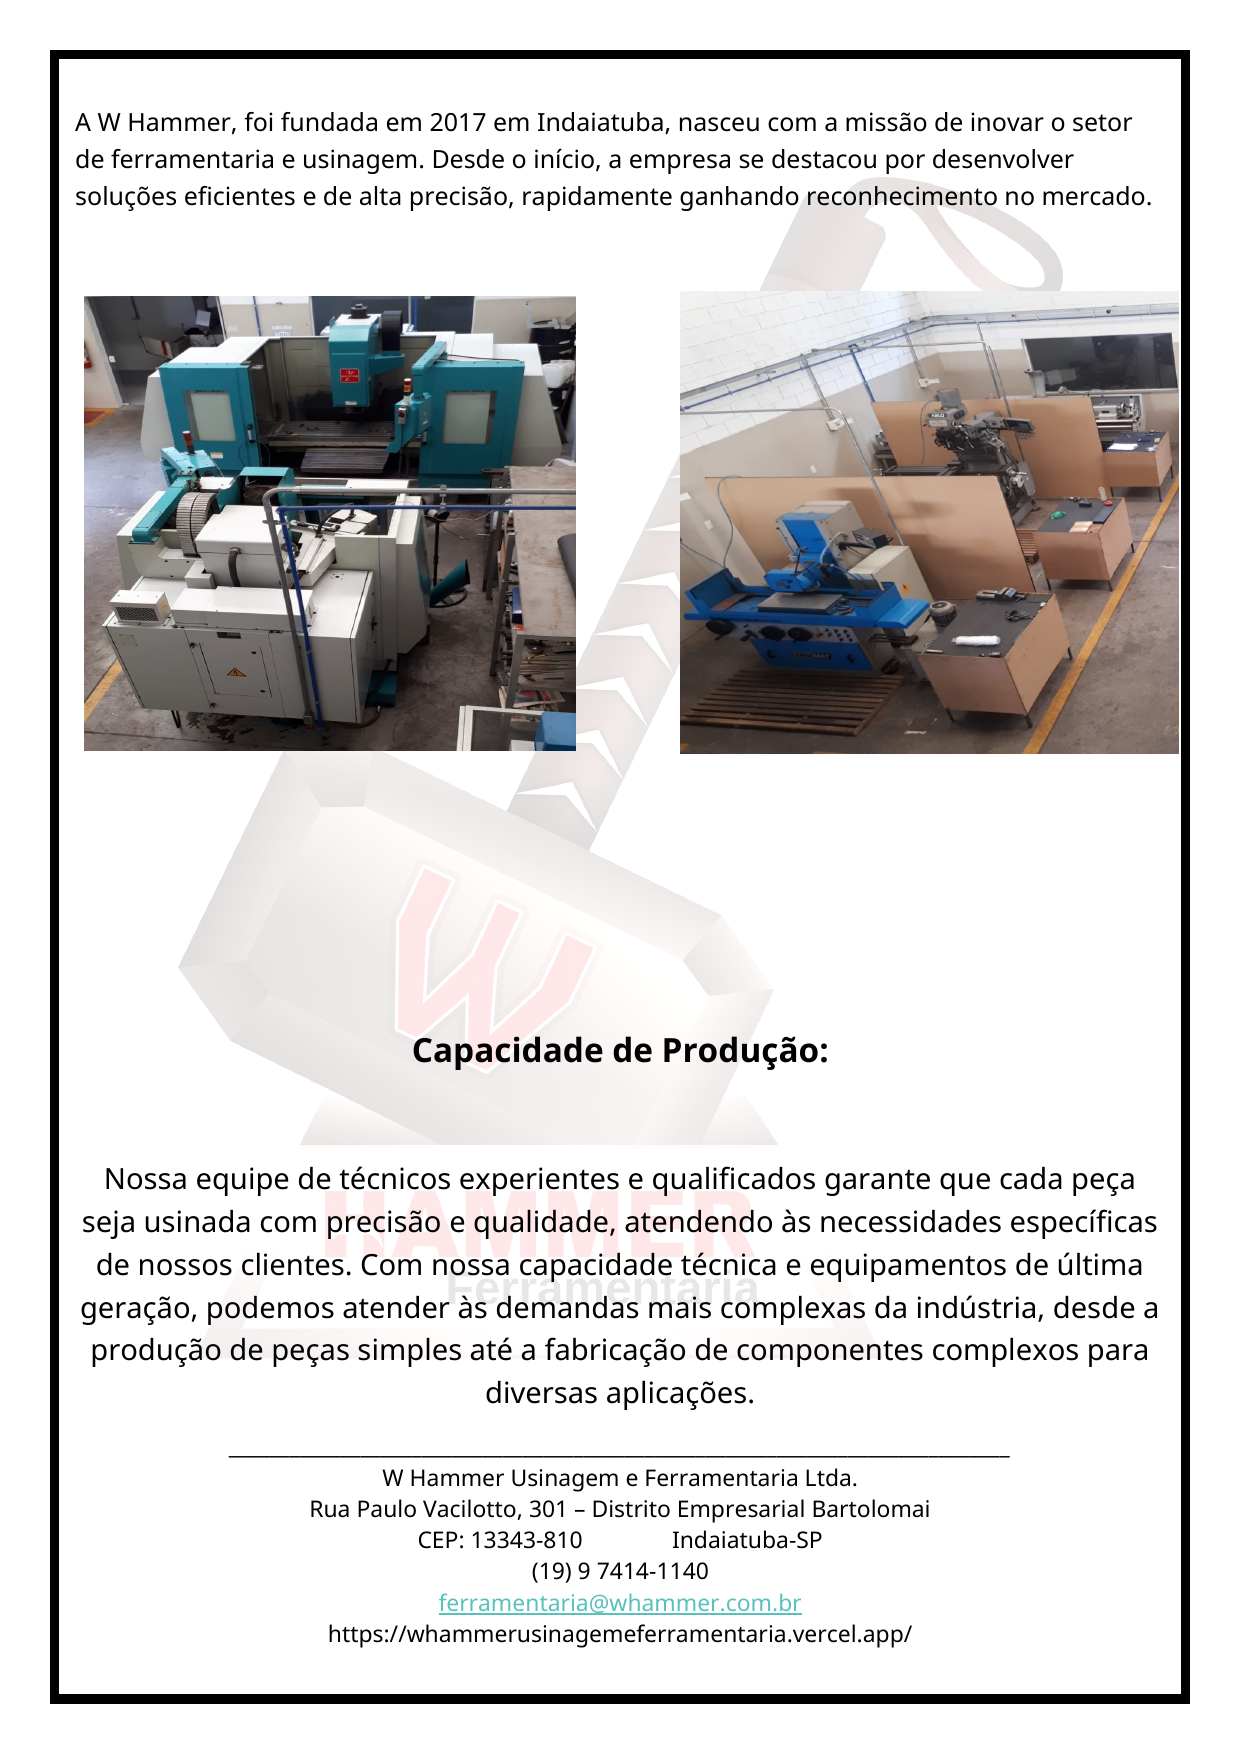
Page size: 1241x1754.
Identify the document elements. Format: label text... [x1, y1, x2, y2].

text Capacidade de Produção: [75, 1027, 1165, 1073]
picture [84, 296, 576, 751]
text Nossa equipe de técnicos experientes e qualificados garante que cada peça seja usinada com precisão e qualidade, atendendo às necessidades específicas de nossos clientes. Com nossa capacidade técnica e equipamentos de última geração, podemos atender às demandas mais complexas da indústria, desde a produção de peças simples até a fabricação de componentes complexos para diversas aplicações. [75, 1158, 1165, 1412]
picture [680, 291, 1179, 754]
text A W Hammer, foi fundada em 2017 em Indaiatuba, nasceu com a missão de inovar o setor de ferramentaria e usinagem. Desde o início, a empresa se destacou por desenvolver soluções eficientes e de alta precisão, rapidamente ganhando reconhecimento no mercado. [75, 105, 1165, 213]
